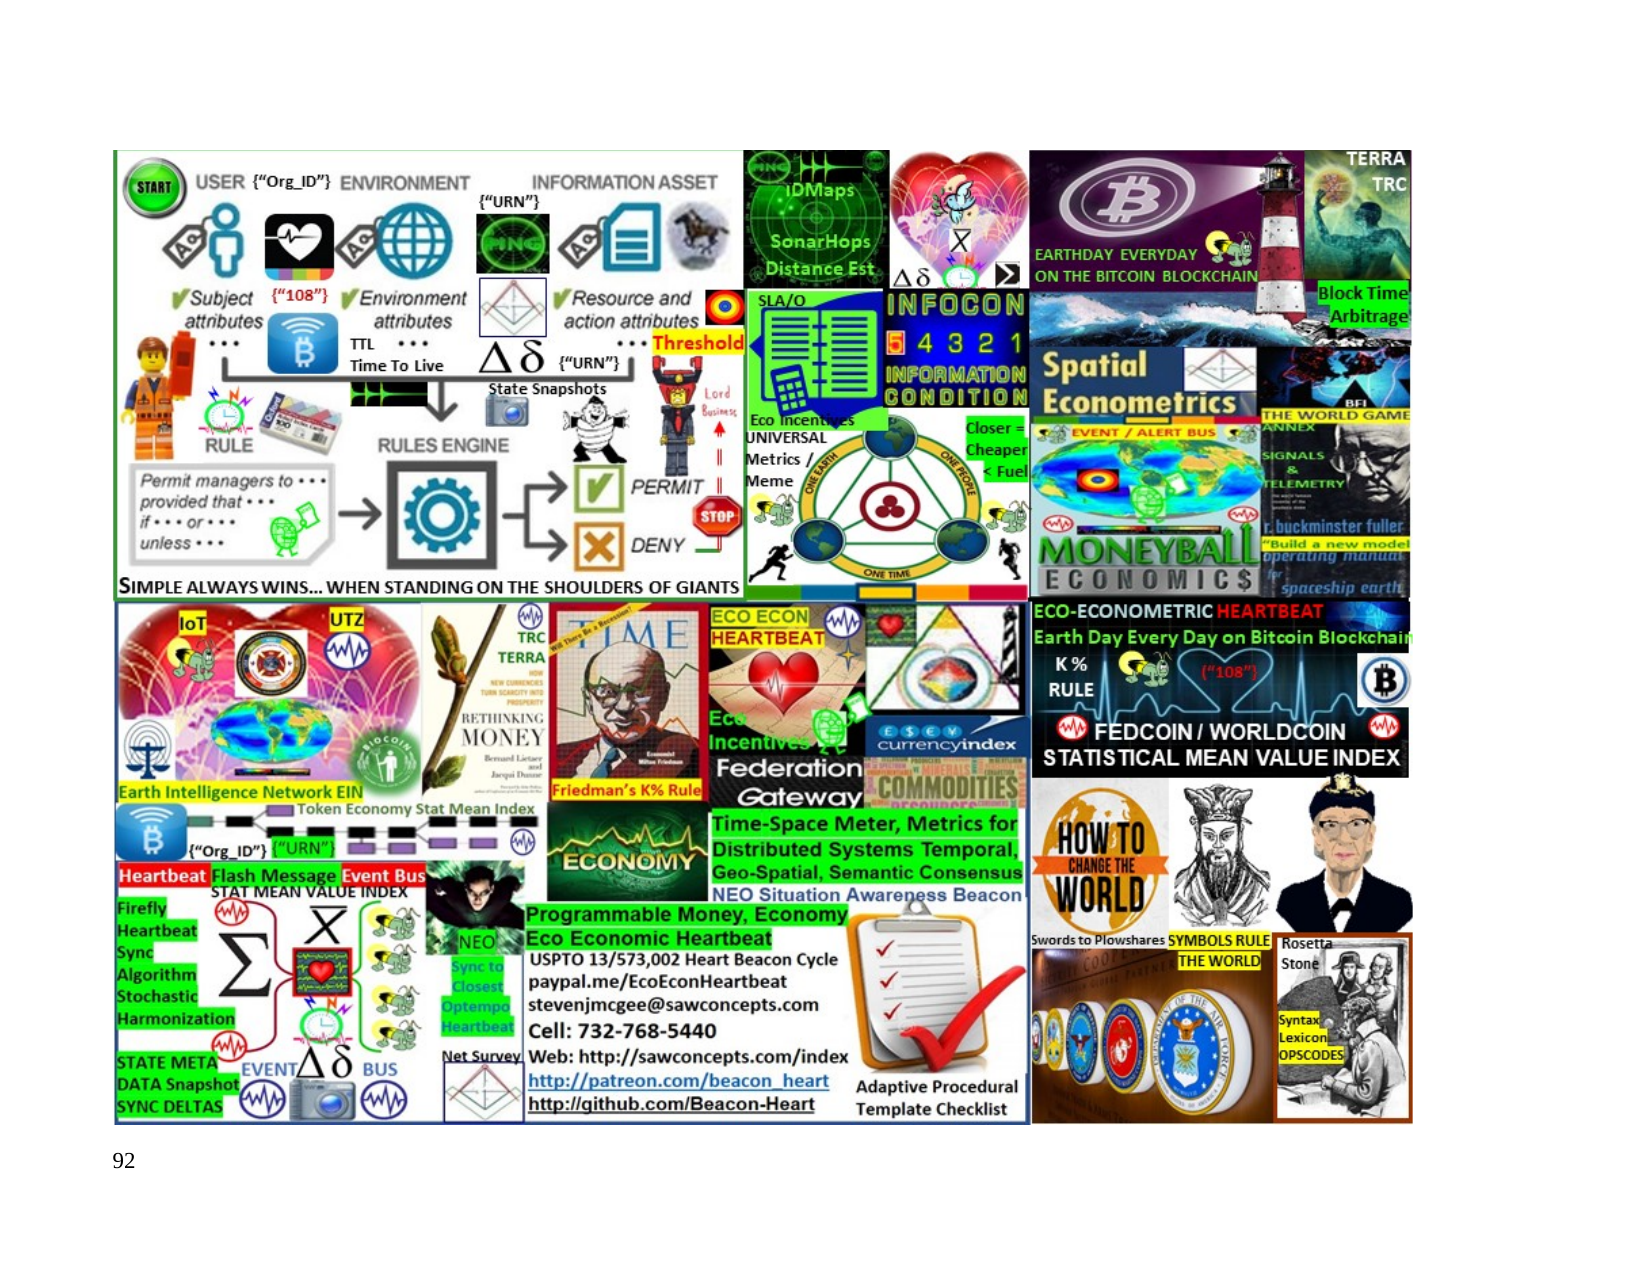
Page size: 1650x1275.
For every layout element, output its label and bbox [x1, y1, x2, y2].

picture [112, 150, 1413, 1125]
